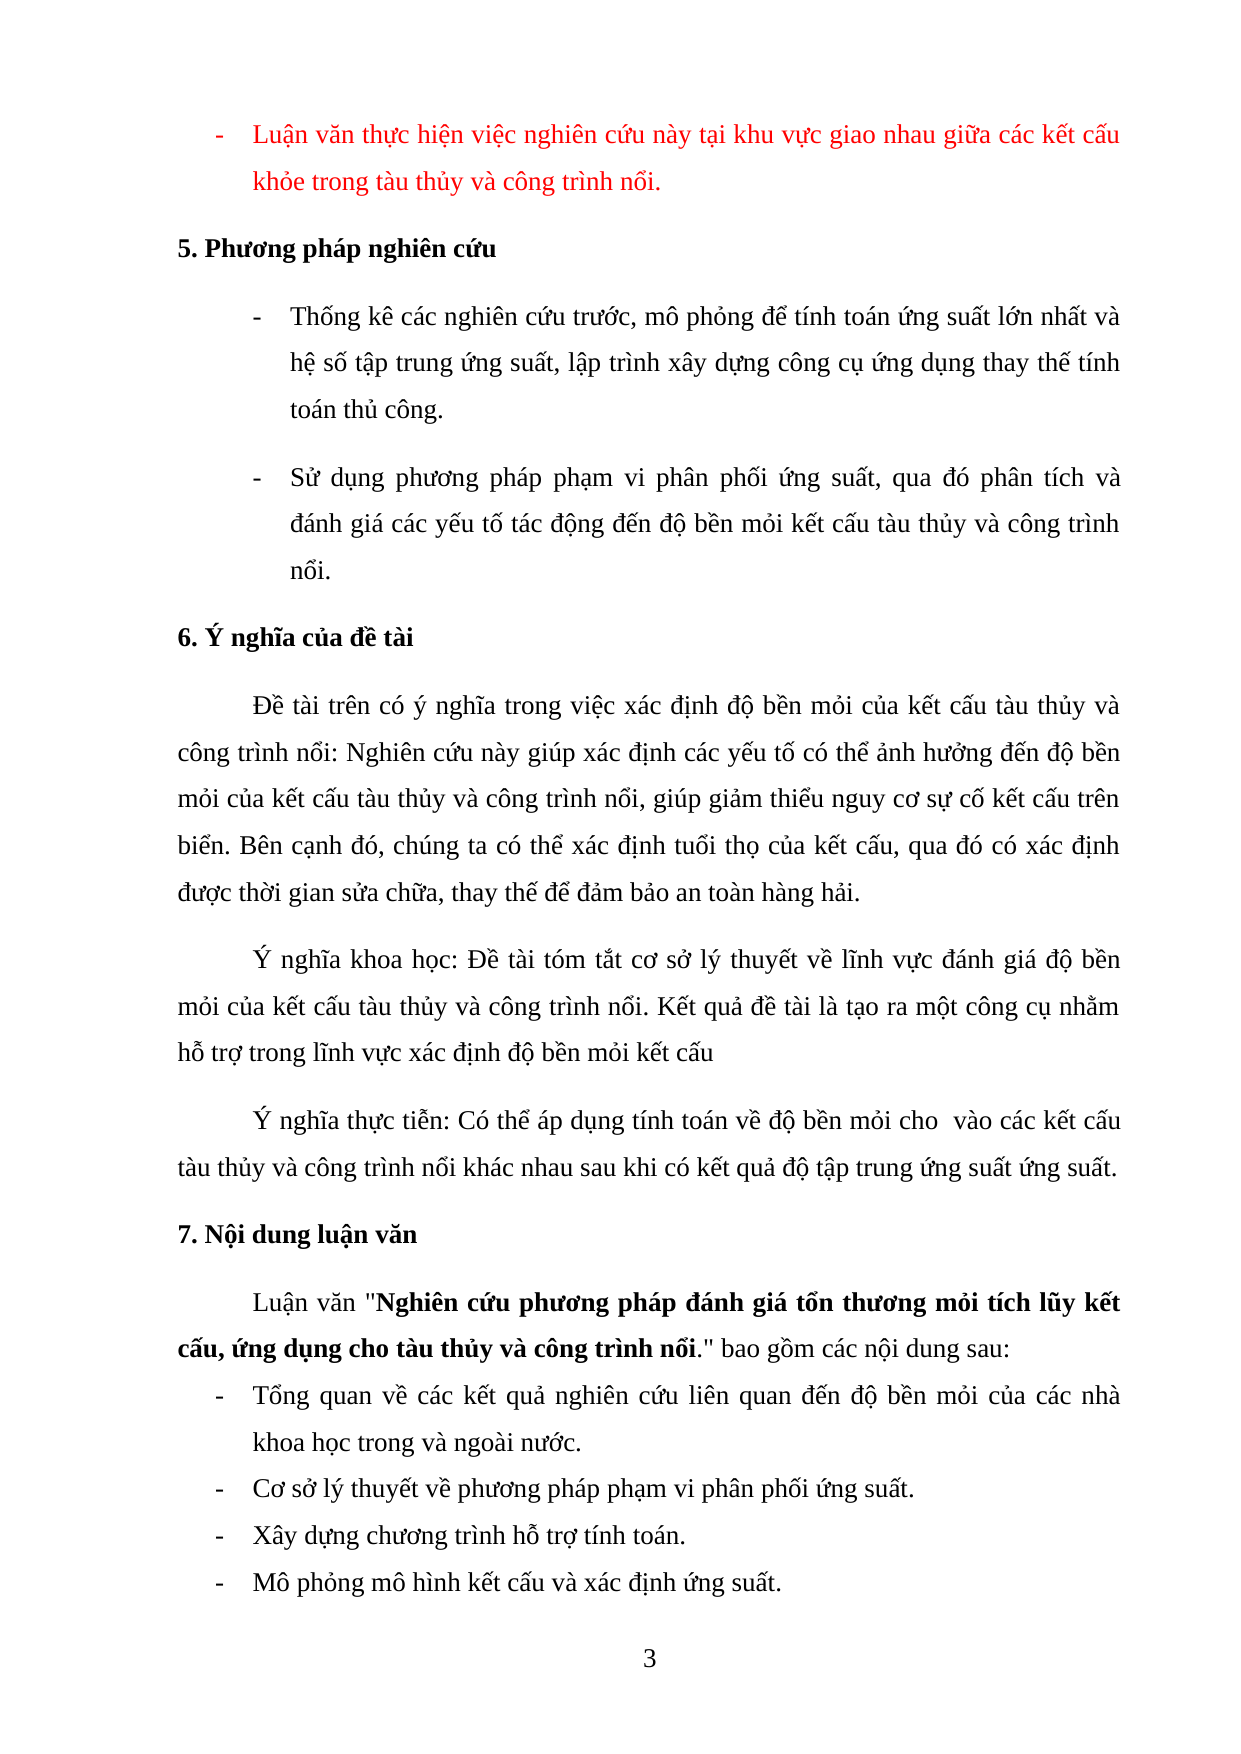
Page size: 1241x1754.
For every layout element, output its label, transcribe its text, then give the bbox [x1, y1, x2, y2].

list Tổng quan về các kết quả nghiên cứu liên quan đến độ bền mỏi của các nhà khoa học trong và ngoài nước. [215, 1379, 1122, 1457]
list Xây dựng chương trình hỗ trợ tính toán. [215, 1519, 1122, 1550]
text 7. Nội dung luận văn [177, 1218, 1122, 1249]
text Ý nghĩa khoa học: Đề tài tóm tắt cơ sở lý thuyết về lĩnh vực đánh giá độ bền mỏi của kết cấu tàu thủy và công trình nổi. Kết quả đề tài là tạo ra một công cụ nhằm hỗ trợ trong lĩnh vực xác định độ bền mỏi kết cấu [177, 943, 1122, 1068]
list Mô phỏng mô hình kết cấu và xác định ứng suất. [215, 1566, 1122, 1597]
list Thống kê các nghiên cứu trước, mô phỏng để tính toán ứng suất lớn nhất và hệ số tập trung ứng suất, lập trình xây dựng công cụ ứng dụng thay thế tính toán thủ công. [252, 300, 1122, 424]
list Cơ sở lý thuyết về phương pháp phạm vi phân phối ứng suất. [215, 1472, 1122, 1503]
text 5. Phương pháp nghiên cứu [177, 232, 1122, 263]
text Luận văn "Nghiên cứu phương pháp đánh giá tổn thương mỏi tích lũy kết cấu, ứng dụng cho tàu thủy và công trình nổi." bao gồm các nội dung sau: [177, 1286, 1122, 1363]
list Luận văn thực hiện việc nghiên cứu này tại khu vực giao nhau giữa các kết cấu khỏe trong tàu thủy và công trình nổi. [215, 118, 1122, 196]
text Đề tài trên có ý nghĩa trong việc xác định độ bền mỏi của kết cấu tàu thủy và công trình nổi: Nghiên cứu này giúp xác định các yếu tố có thể ảnh hưởng đến độ bền mỏi của kết cấu tàu thủy và công trình nổi, giúp giảm thiểu nguy cơ sự cố kết cấu trên biển. Bên cạnh đó, chúng ta có thể xác định tuổi thọ của kết cấu, qua đó có xác định được thời gian sửa chữa, thay thế để đảm bảo an toàn hàng hải. [177, 689, 1122, 907]
list Sử dụng phương pháp phạm vi phân phối ứng suất, qua đó phân tích và đánh giá các yếu tố tác động đến độ bền mỏi kết cấu tàu thủy và công trình nổi. [252, 461, 1122, 585]
text 6. Ý nghĩa của đề tài [177, 621, 1122, 653]
text Ý nghĩa thực tiễn: Có thể áp dụng tính toán về độ bền mỏi cho vào các kết cấu tàu thủy và công trình nổi khác nhau sau khi có kết quả độ tập trung ứng suất ứng suất. [177, 1104, 1122, 1182]
